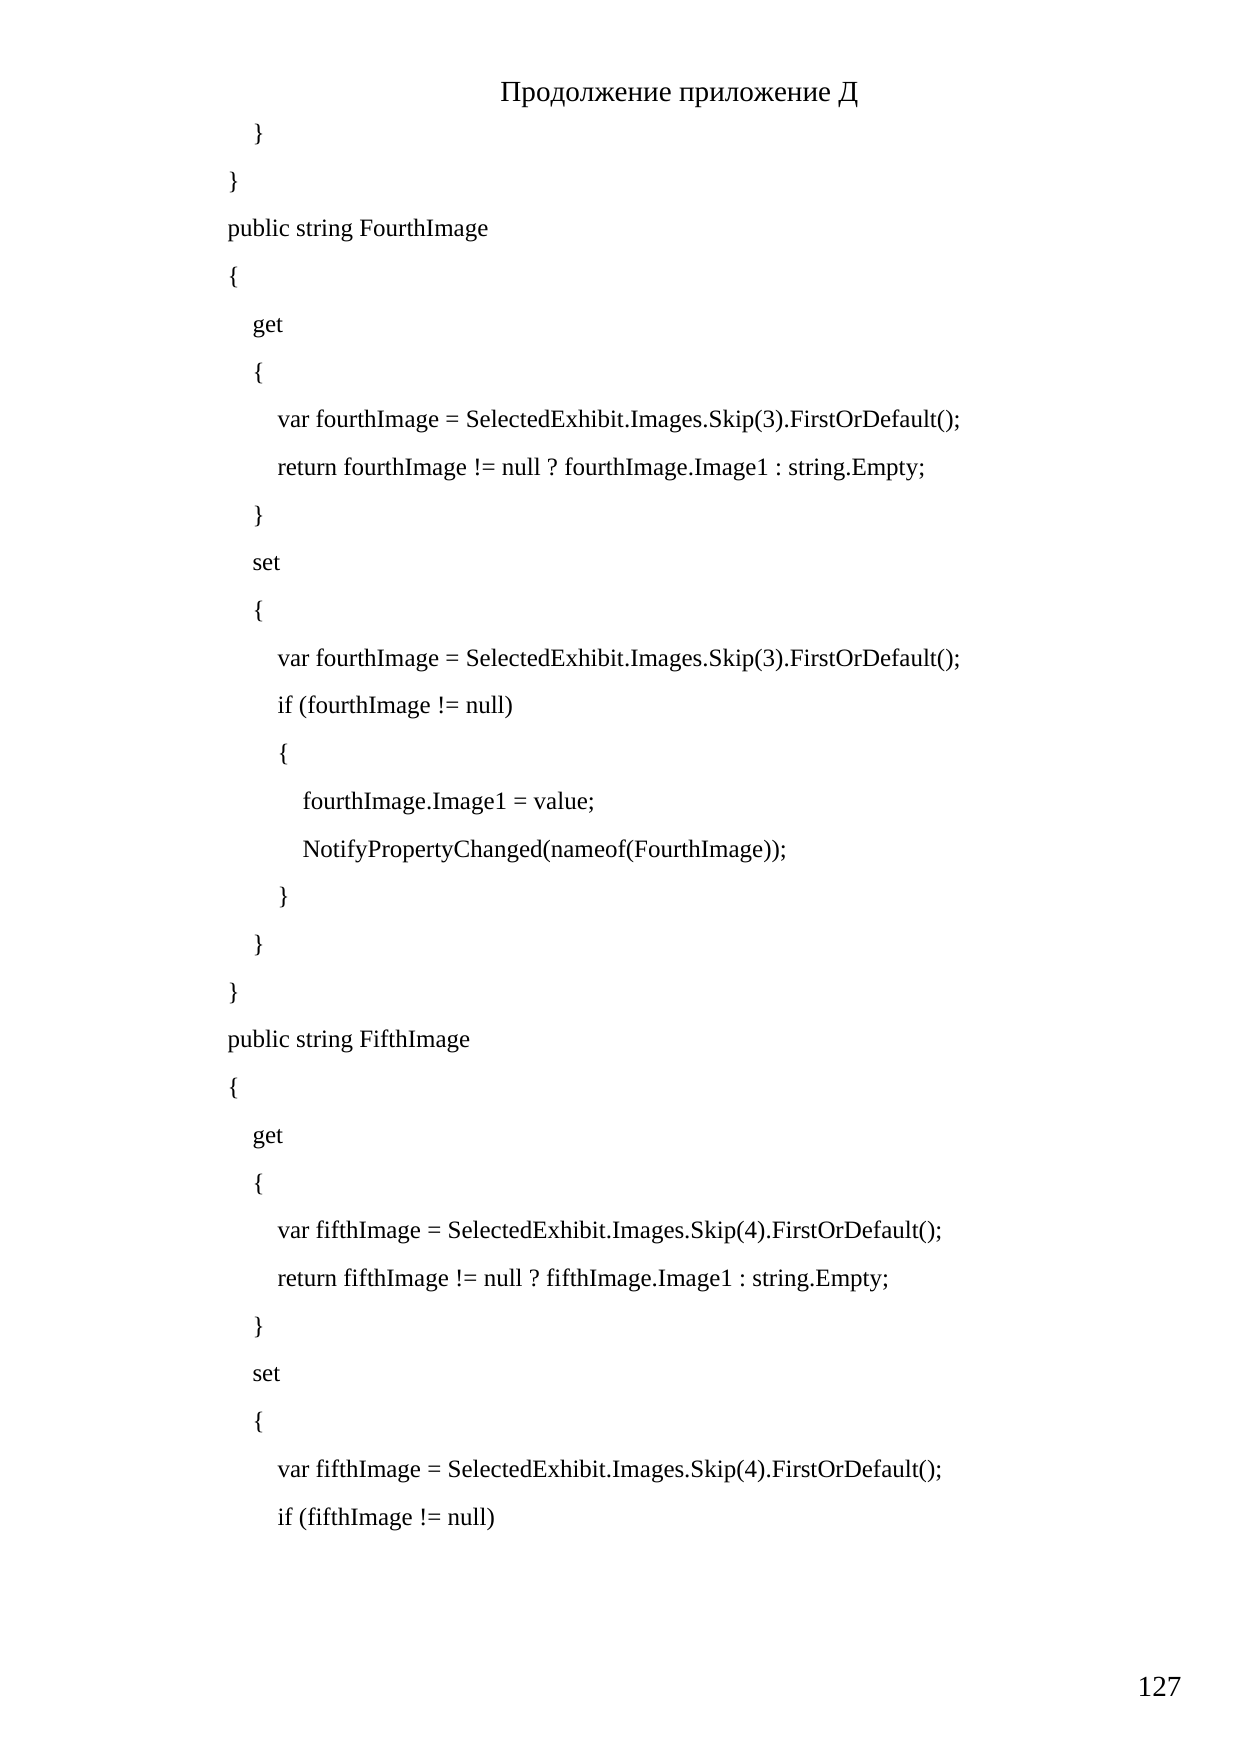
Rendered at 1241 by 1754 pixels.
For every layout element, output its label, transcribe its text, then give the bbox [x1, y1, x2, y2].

text } [177, 881, 1181, 910]
text if (fourthImage != null) [177, 691, 1181, 719]
text { [177, 357, 1181, 385]
text { [177, 1072, 1181, 1101]
text set [177, 1358, 1181, 1387]
text } [177, 166, 1181, 194]
text { [177, 738, 1181, 767]
text } [177, 977, 1181, 1006]
text if (fifthImage != null) [177, 1502, 1181, 1530]
text var fourthImage = SelectedExhibit.Images.Skip(3).FirstOrDefault(); [177, 404, 1181, 433]
text NotifyPropertyChanged(nameof(FourthImage)); [177, 834, 1181, 862]
text public string FifthImage [177, 1024, 1181, 1053]
text public string FourthImage [177, 213, 1181, 242]
text return fifthImage != null ? fifthImage.Image1 : string.Empty; [177, 1263, 1181, 1292]
text { [177, 1168, 1181, 1196]
text { [177, 261, 1181, 290]
text get [177, 309, 1181, 338]
text var fifthImage = SelectedExhibit.Images.Skip(4).FirstOrDefault(); [177, 1215, 1181, 1244]
text set [177, 547, 1181, 576]
text { [177, 1406, 1181, 1435]
text { [177, 595, 1181, 624]
text return fourthImage != null ? fourthImage.Image1 : string.Empty; [177, 452, 1181, 481]
text } [177, 500, 1181, 528]
text } [177, 929, 1181, 958]
text } [177, 118, 1181, 147]
text var fifthImage = SelectedExhibit.Images.Skip(4).FirstOrDefault(); [177, 1454, 1181, 1483]
text var fourthImage = SelectedExhibit.Images.Skip(3).FirstOrDefault(); [177, 643, 1181, 672]
text } [177, 1311, 1181, 1339]
text get [177, 1120, 1181, 1149]
text fourthImage.Image1 = value; [177, 786, 1181, 815]
